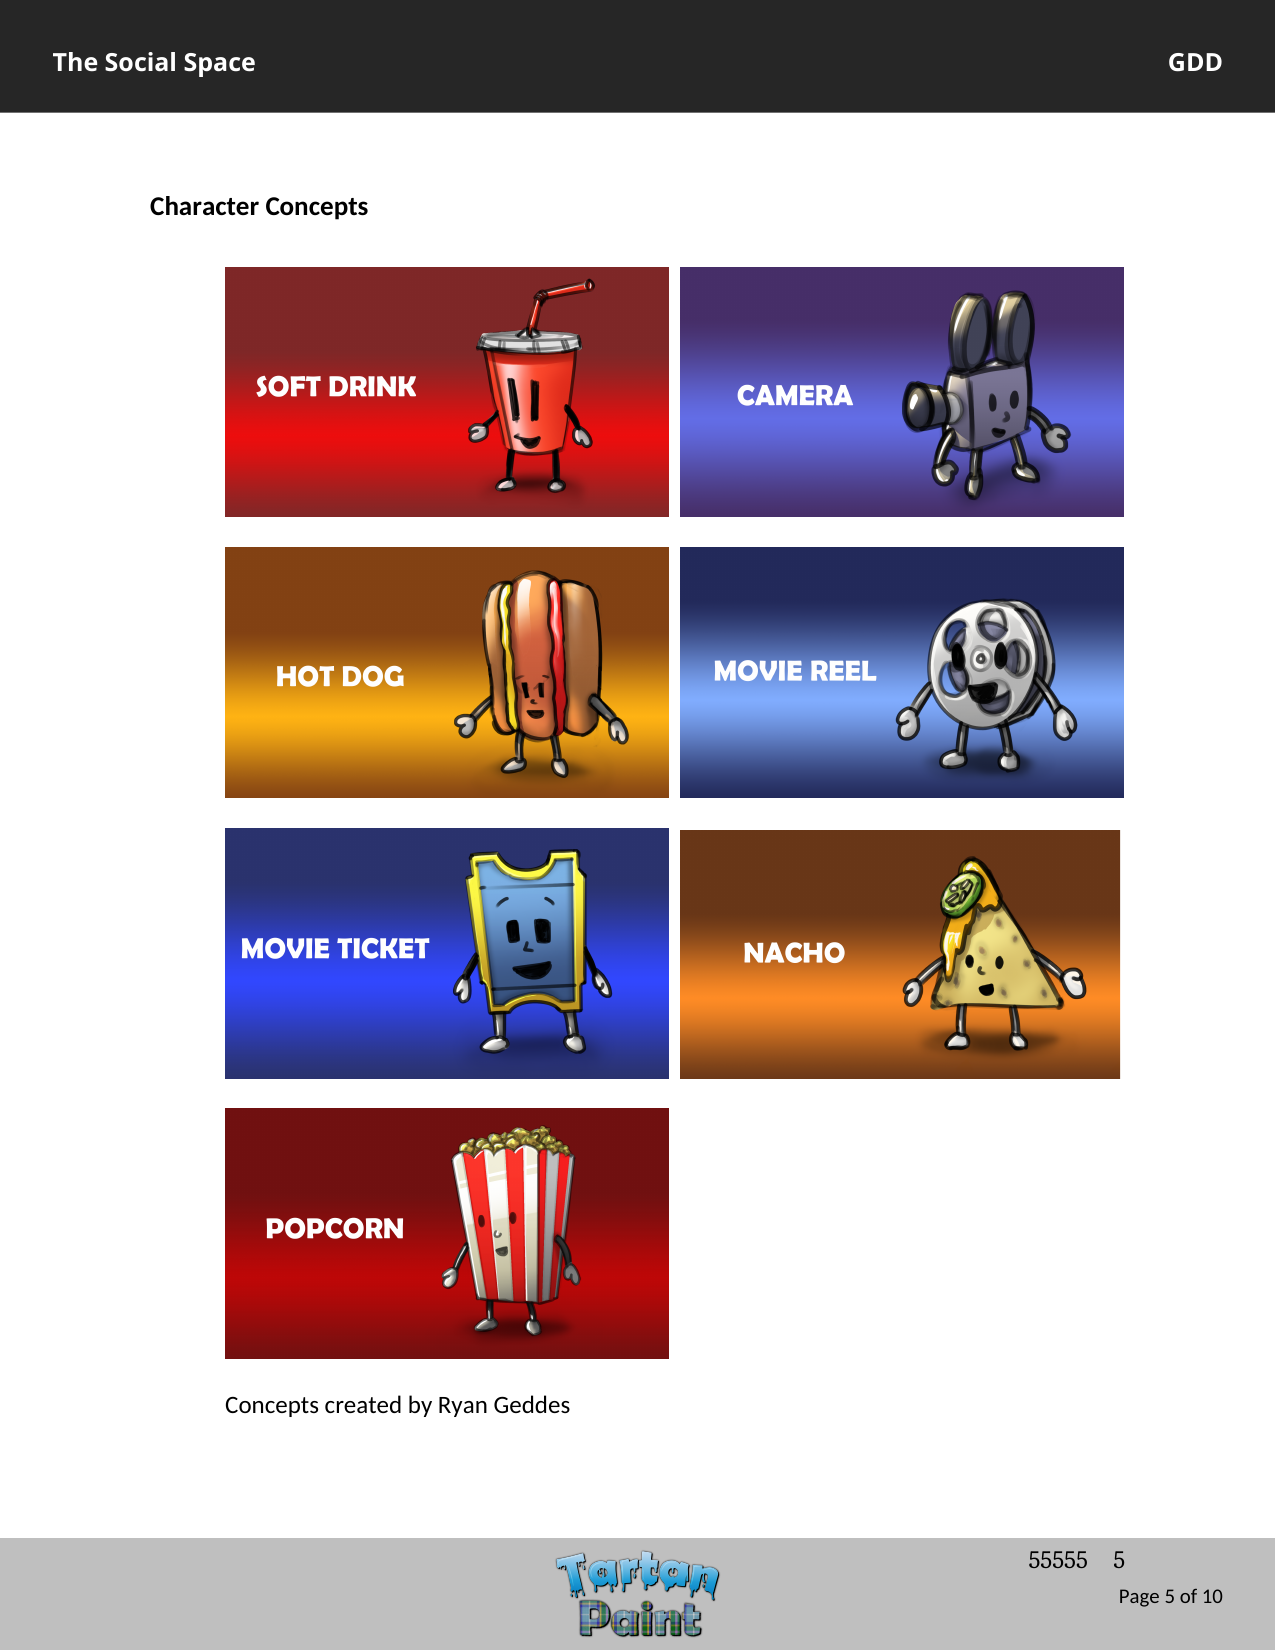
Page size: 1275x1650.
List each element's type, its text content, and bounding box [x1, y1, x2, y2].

picture [551, 1545, 725, 1643]
subtitle Character Concepts [150, 189, 1125, 222]
text Concepts created by Ryan Geddes [225, 1389, 1125, 1420]
picture [225, 267, 669, 517]
picture [680, 830, 1121, 1079]
picture [225, 828, 669, 1079]
picture [225, 1108, 669, 1359]
picture [225, 547, 669, 798]
picture [680, 267, 1124, 517]
picture [680, 547, 1124, 798]
